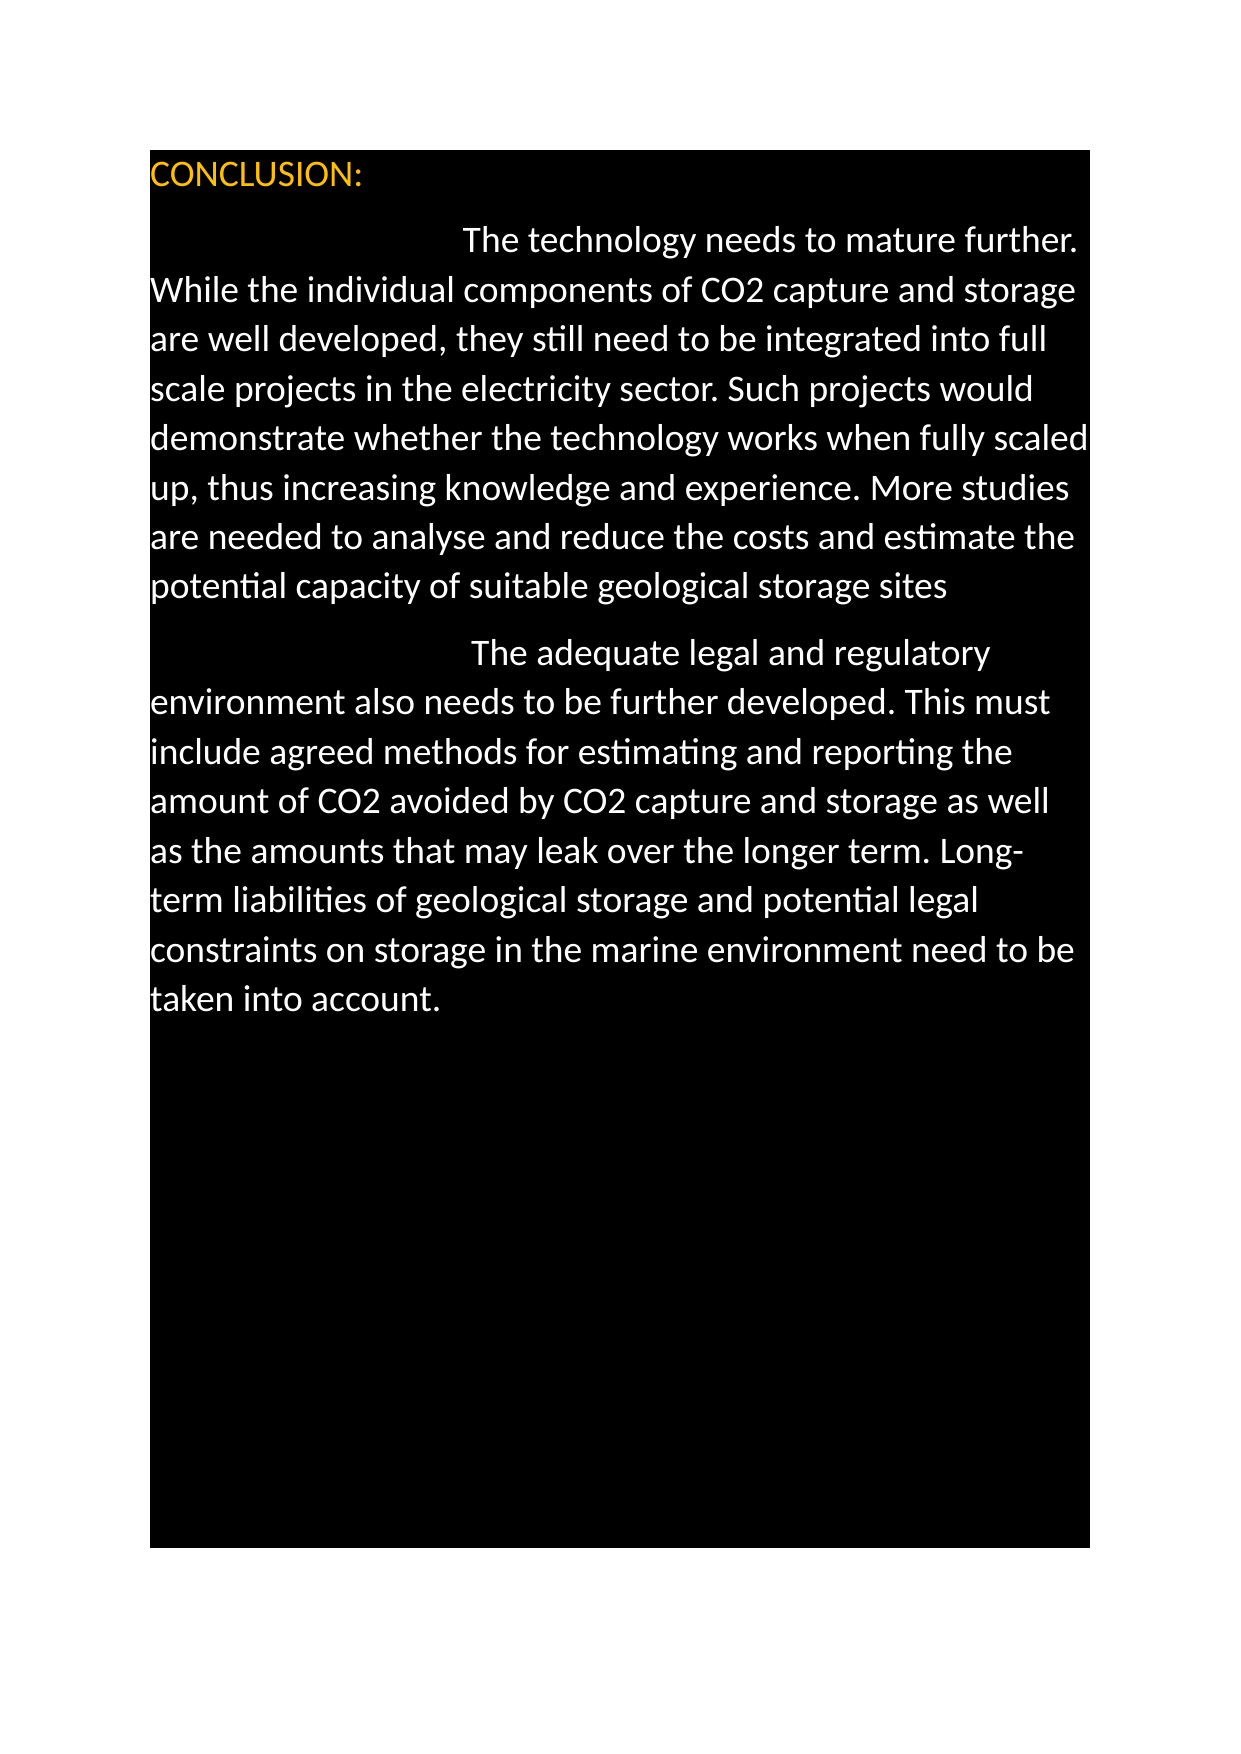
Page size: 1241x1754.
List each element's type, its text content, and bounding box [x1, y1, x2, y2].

text CONCLUSION: [150, 150, 1090, 196]
text The technology needs to mature further. While the individual components of CO2 capture and storage are well developed, they still need to be integrated into full scale projects in the electricity sector. Such projects would demonstrate whether the technology works when fully scaled up, thus increasing knowledge and experience. More studies are needed to analyse and reduce the costs and estimate the potential capacity of suitable geological storage sites [150, 216, 1090, 608]
text The adequate legal and regulatory environment also needs to be further developed. This must include agreed methods for estimating and reporting the amount of CO2 avoided by CO2 capture and storage as well as the amounts that may leak over the longer term. Long-term liabilities of geological storage and potential legal constraints on storage in the marine environment need to be taken into account. [150, 629, 1090, 1021]
